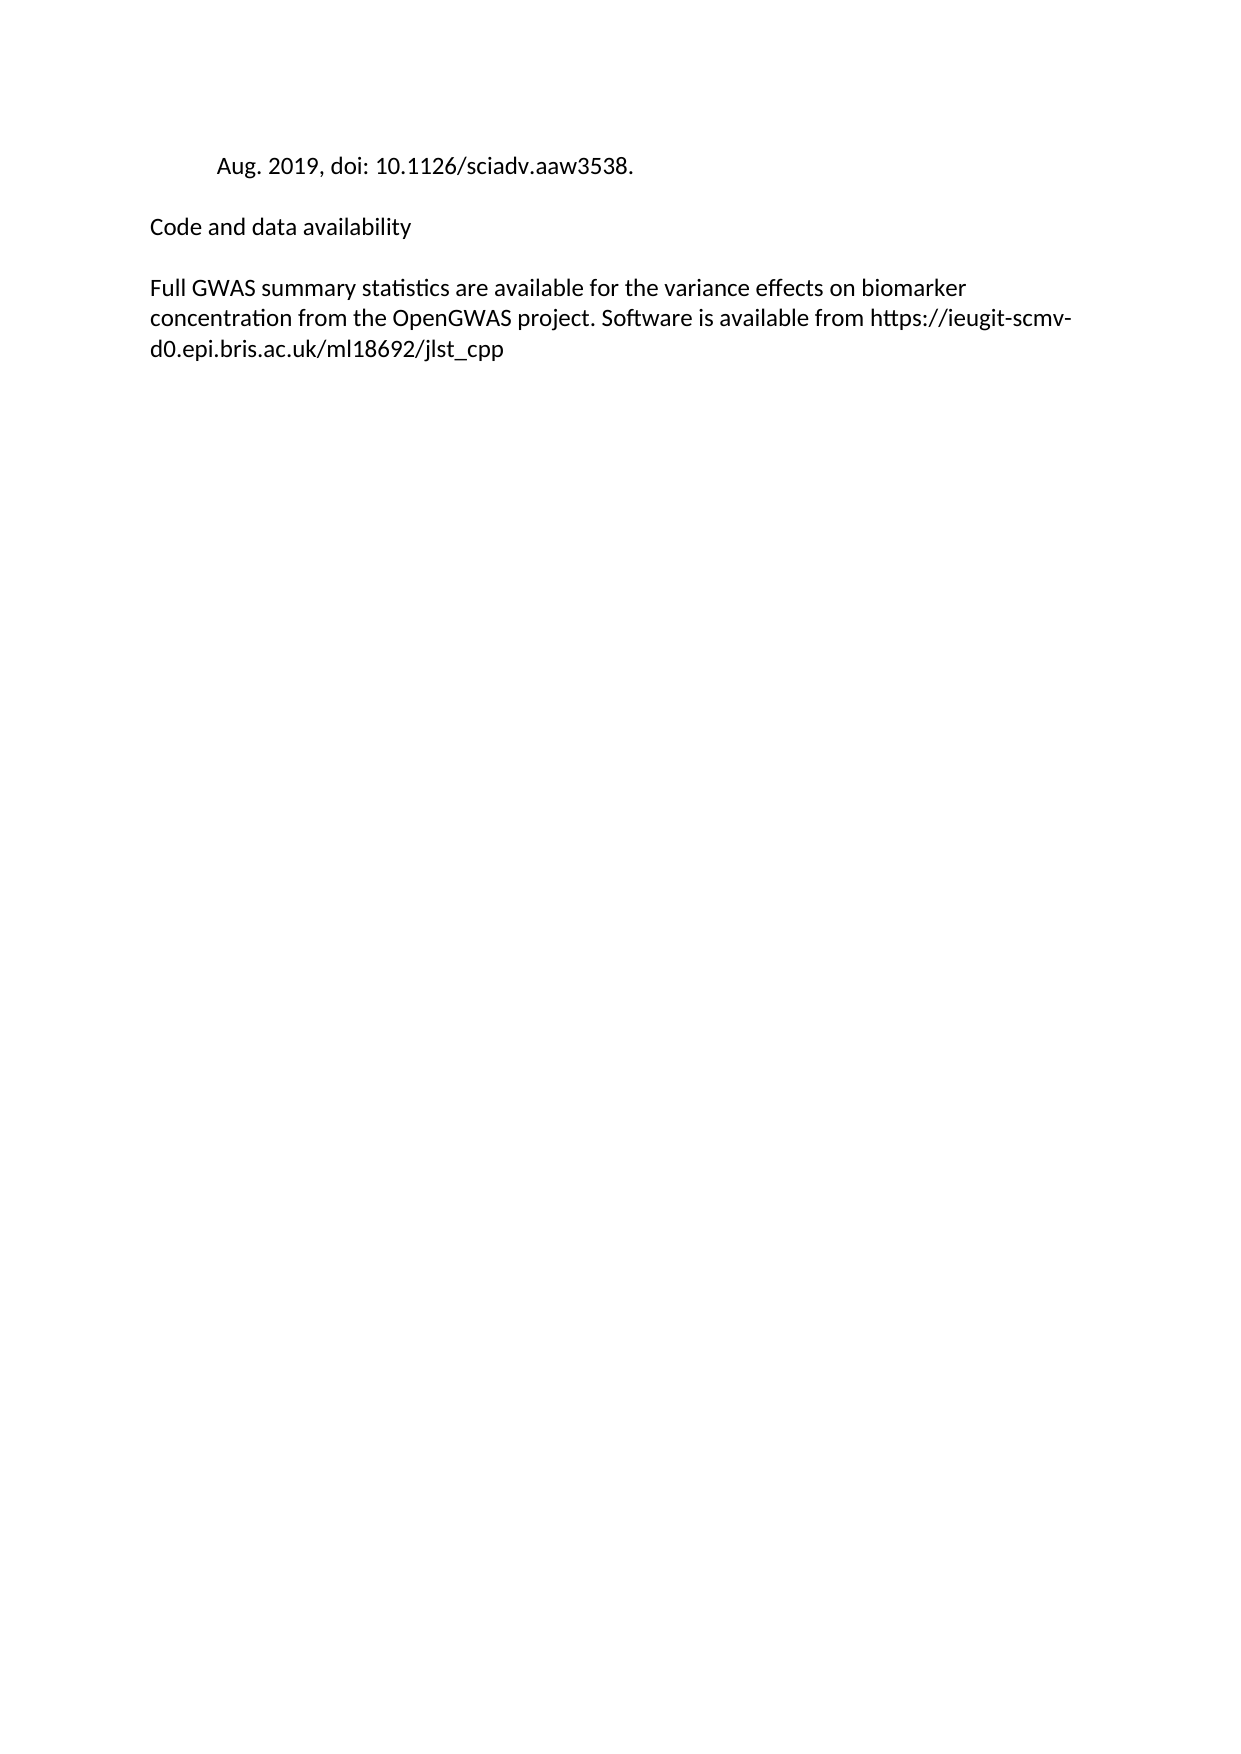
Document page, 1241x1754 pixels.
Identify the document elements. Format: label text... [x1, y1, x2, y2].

text Code and data availability [150, 211, 1090, 242]
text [150, 150, 1090, 181]
text Full GWAS summary statistics are available for the variance effects on biomarker concentration from the OpenGWAS project. Software is available from https://ieugit-scmv-d0.epi.bris.ac.uk/ml18692/jlst_cpp [150, 272, 1090, 364]
